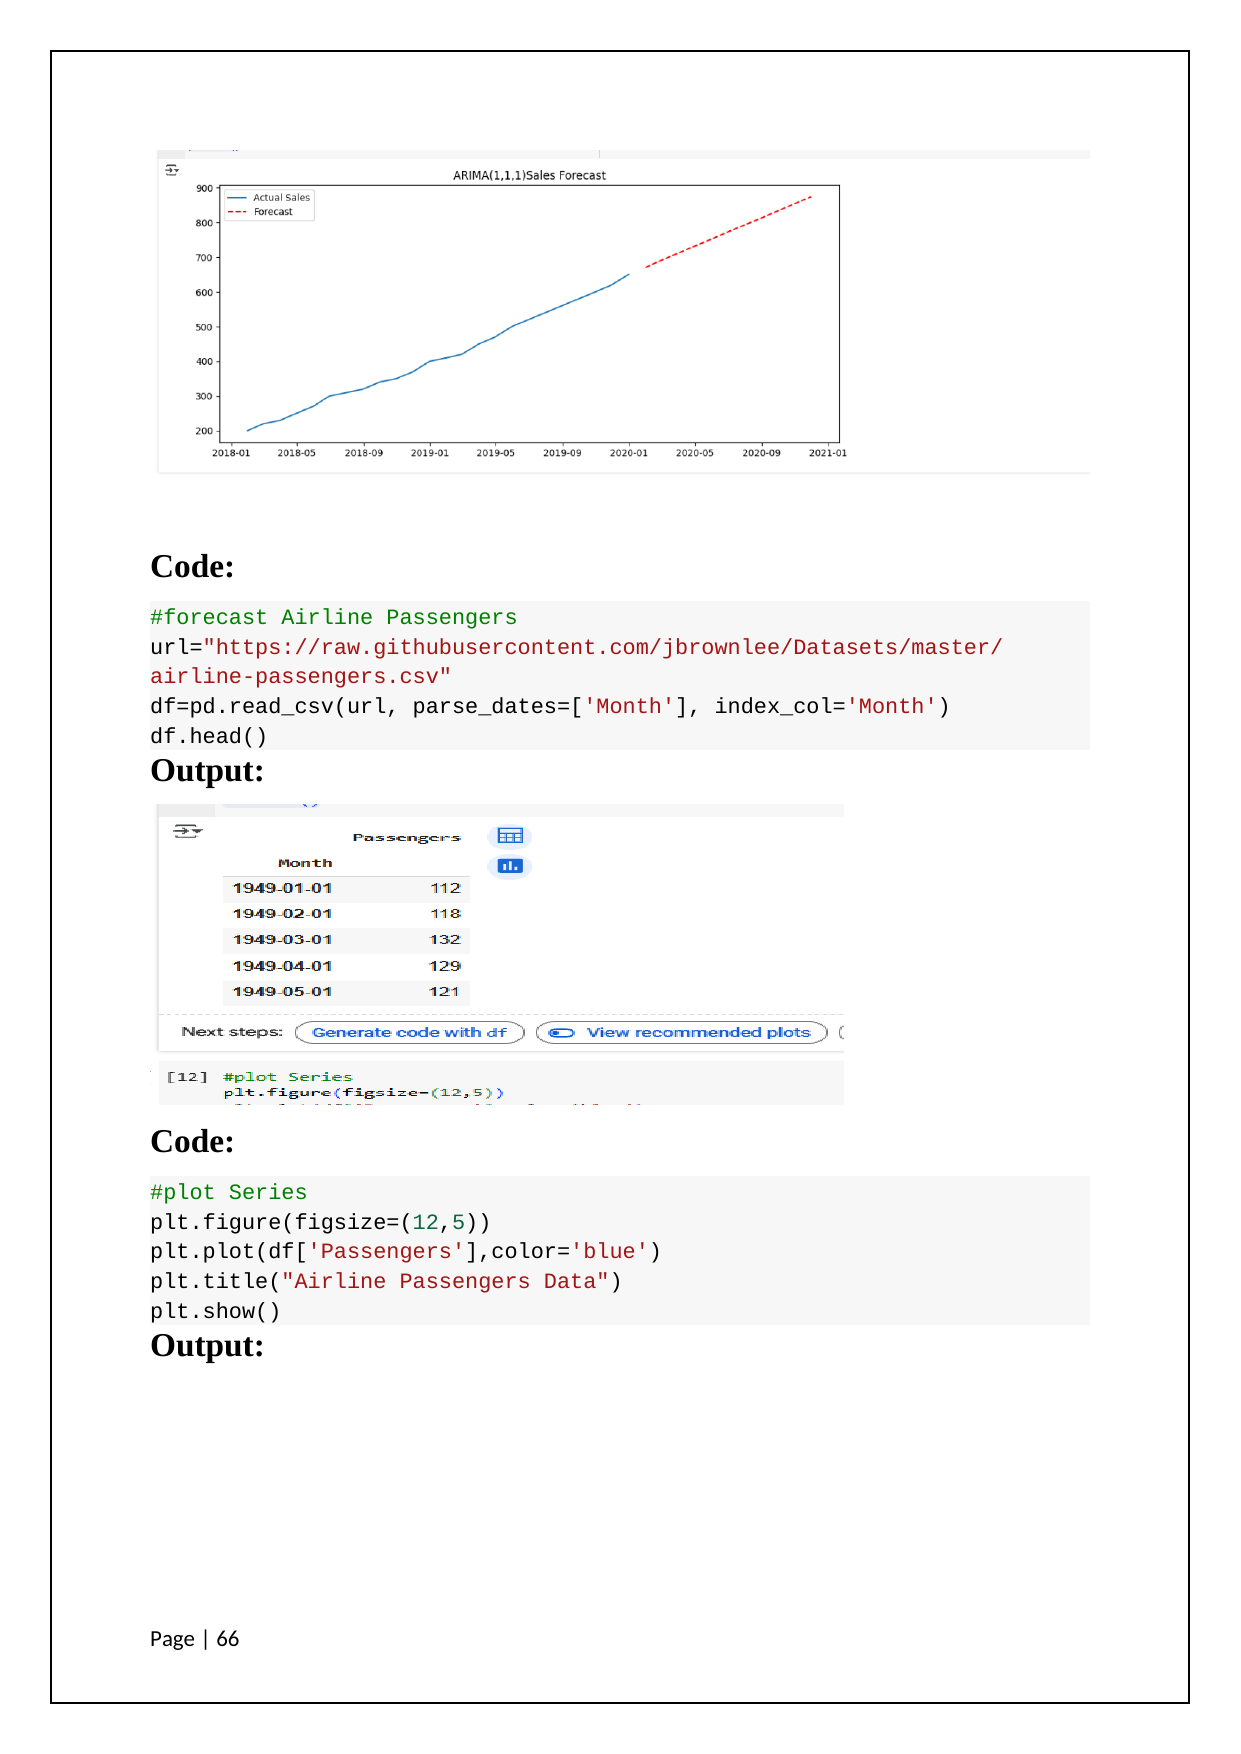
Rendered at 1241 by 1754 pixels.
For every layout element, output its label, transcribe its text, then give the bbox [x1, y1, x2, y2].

picture [150, 150, 1091, 475]
text url="https://raw.githubusercontent.com/jbrownlee/Datasets/master/airline-passengers.csv" [150, 631, 1090, 690]
text plt.show() [150, 1295, 1090, 1325]
text #plot Series [150, 1176, 1090, 1206]
text #forecast Airline Passengers [150, 601, 1090, 631]
text Output: [150, 1325, 1090, 1363]
text plt.title("Airline Passengers Data") [150, 1266, 1090, 1295]
text df.head() [150, 720, 1090, 750]
text df=pd.read_csv(url, parse_dates=['Month'], index_col='Month') [150, 690, 1090, 720]
text Code: [150, 1121, 1090, 1160]
text Output: [150, 750, 1090, 788]
text Code: [150, 546, 1090, 585]
text plt.plot(df['Passengers'],color='blue') [150, 1236, 1090, 1266]
picture [150, 804, 844, 1105]
text plt.figure(figsize=(12,5)) [150, 1206, 1090, 1236]
